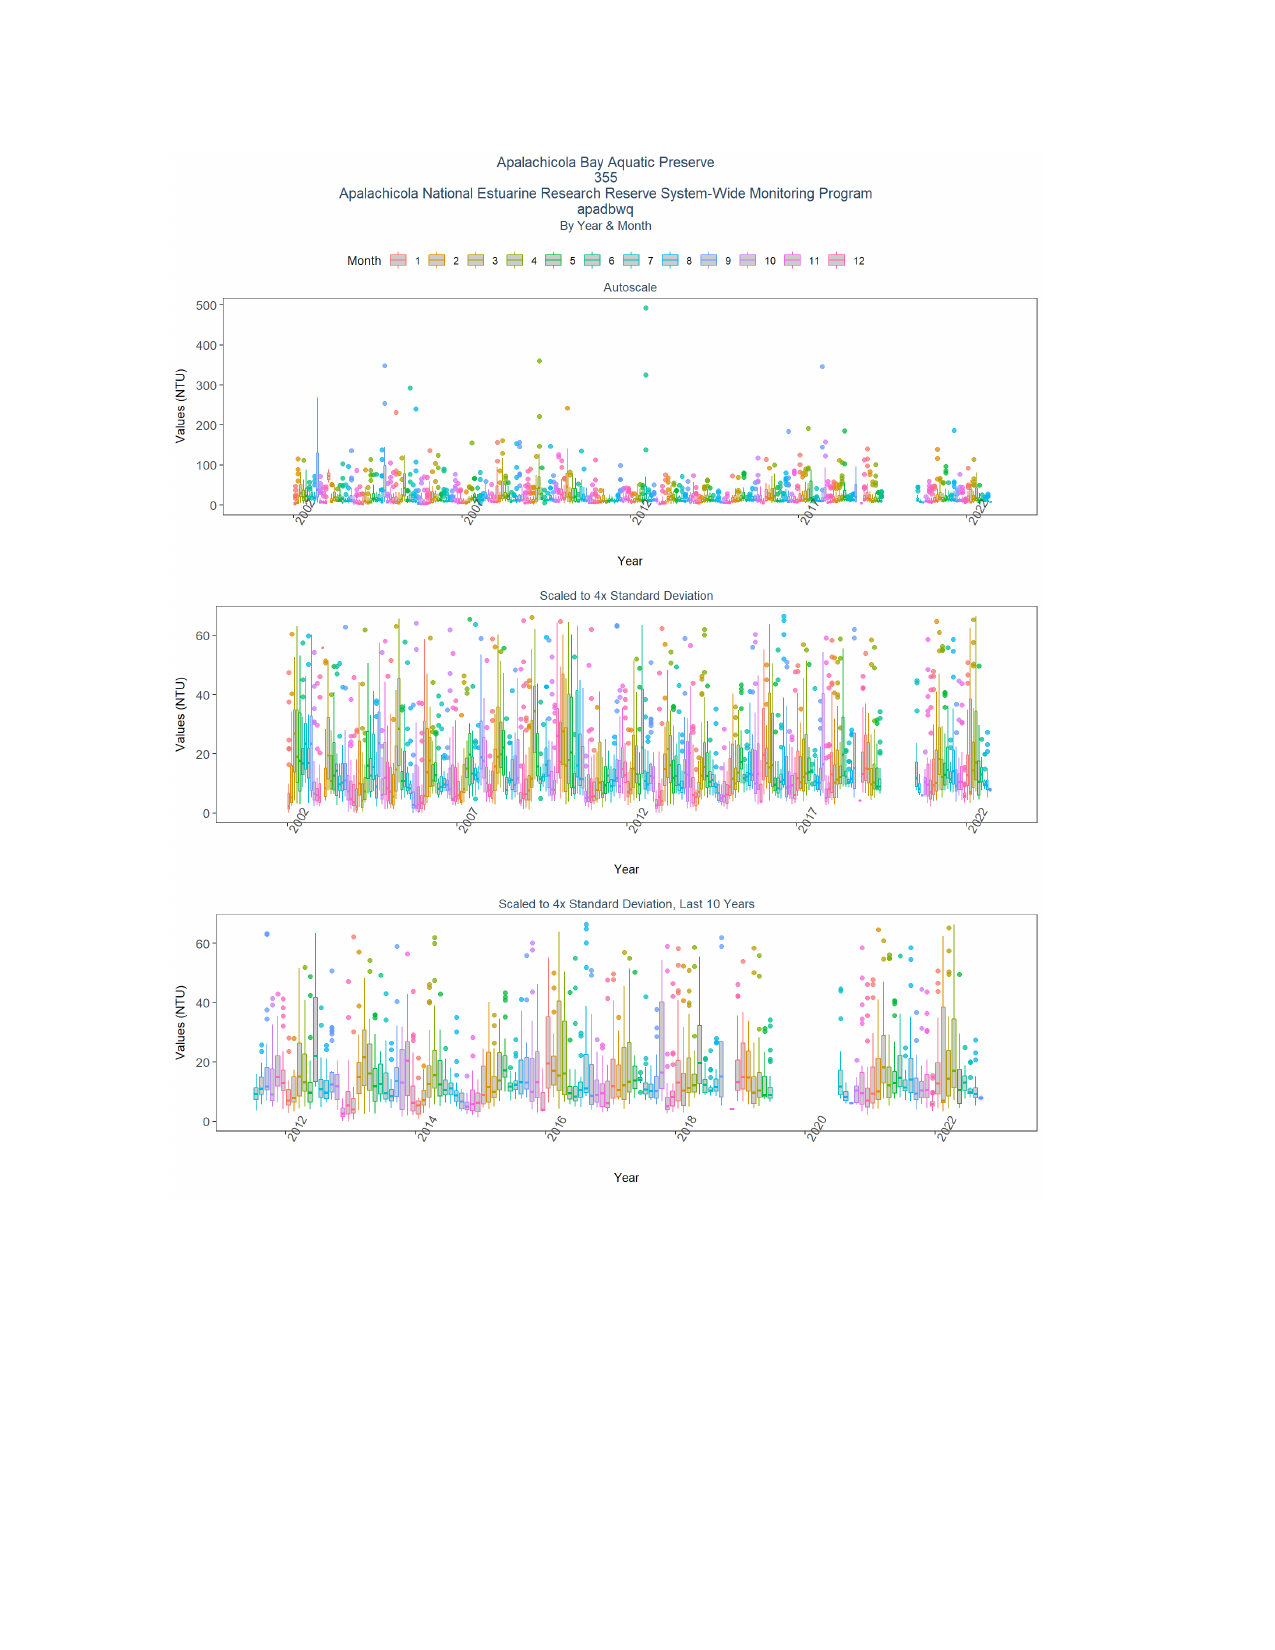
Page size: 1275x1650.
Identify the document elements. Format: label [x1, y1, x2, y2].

picture [168, 150, 1044, 1200]
